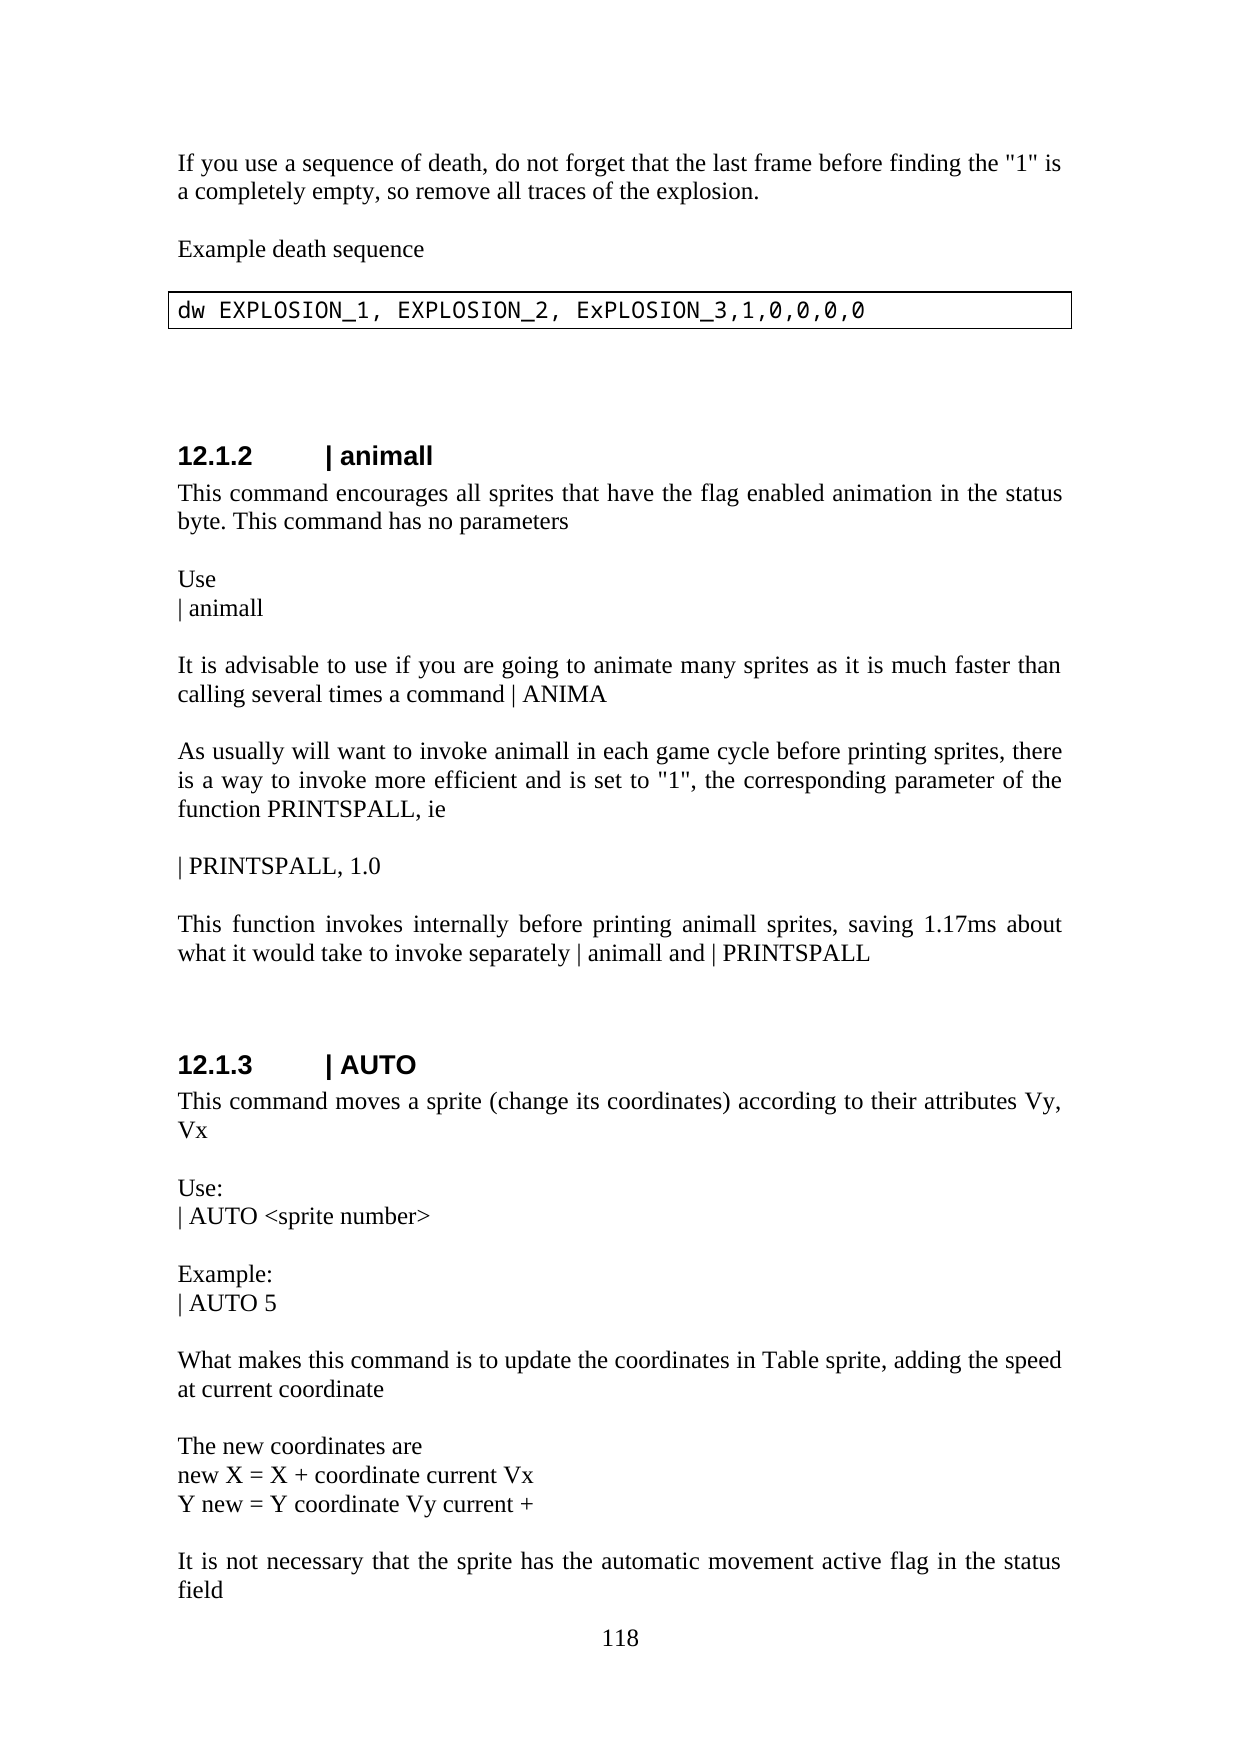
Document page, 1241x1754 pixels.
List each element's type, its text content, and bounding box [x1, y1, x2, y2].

text Example: [177, 1259, 1063, 1288]
text new X = X + coordinate current Vx [177, 1460, 1063, 1489]
text What makes this command is to update the coordinates in Table sprite, adding the speed at current coordinate [177, 1345, 1063, 1403]
text This command moves a sprite (change its coordinates) according to their attributes Vy, Vx [177, 1086, 1063, 1144]
text Use [177, 564, 1063, 593]
text | AUTO 5 [177, 1288, 1063, 1316]
text dw EXPLOSION_1, EXPLOSION_2, ExPLOSION_3,1,0,0,0,0 [169, 293, 1071, 328]
text | AUTO <sprite number> [177, 1201, 1063, 1230]
text This function invokes internally before printing animall sprites, saving 1.17ms about what it would take to invoke separately | animall and | PRINTSPALL [177, 909, 1063, 966]
text This command encourages all sprites that have the flag enabled animation in the status byte. This command has no parameters [177, 478, 1063, 535]
subtitle | animall [177, 440, 1063, 471]
text The new coordinates are [177, 1431, 1063, 1460]
text It is advisable to use if you are going to animate many sprites as it is much faster than calling several times a command | ANIMA [177, 650, 1063, 708]
text Example death sequence [177, 234, 1063, 263]
text If you use a sequence of death, do not forget that the last frame before finding the "1" is a completely empty, so remove all traces of the explosion. [177, 148, 1063, 205]
text Y new = Y coordinate Vy current + [177, 1489, 1063, 1518]
text It is not necessary that the sprite has the automatic movement active flag in the status field [177, 1546, 1063, 1604]
text As usually will want to invoke animall in each game cycle before printing sprites, there is a way to invoke more efficient and is set to "1", the corresponding parameter of the function PRINTSPALL, ie [177, 736, 1063, 823]
subtitle | AUTO [177, 1049, 1063, 1080]
text Use: [177, 1173, 1063, 1201]
text | PRINTSPALL, 1.0 [177, 851, 1063, 880]
text | animall [177, 593, 1063, 621]
